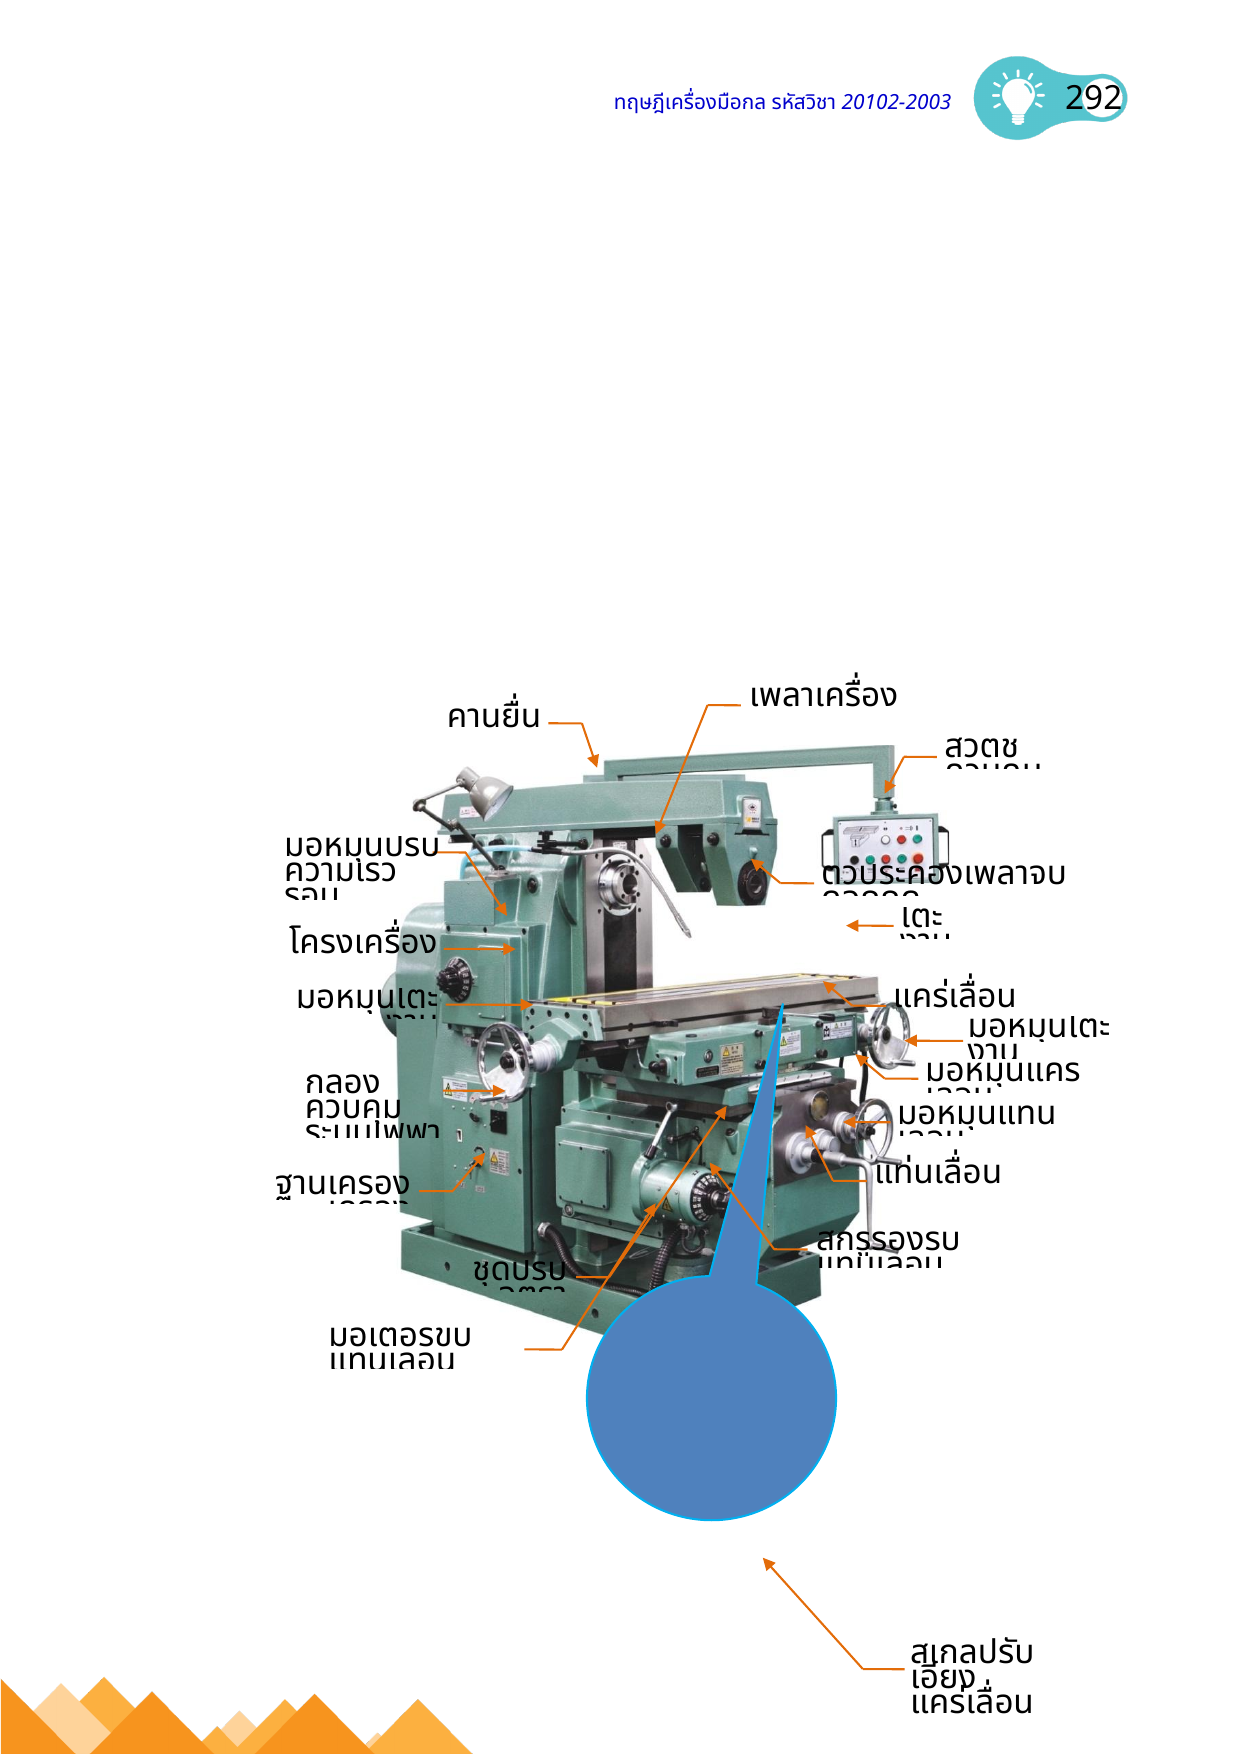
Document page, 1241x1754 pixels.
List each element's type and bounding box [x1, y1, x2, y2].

picture [0, 1556, 1239, 1754]
picture [379, 1178, 387, 1192]
picture [379, 745, 950, 1356]
picture [227, 23, 1164, 146]
